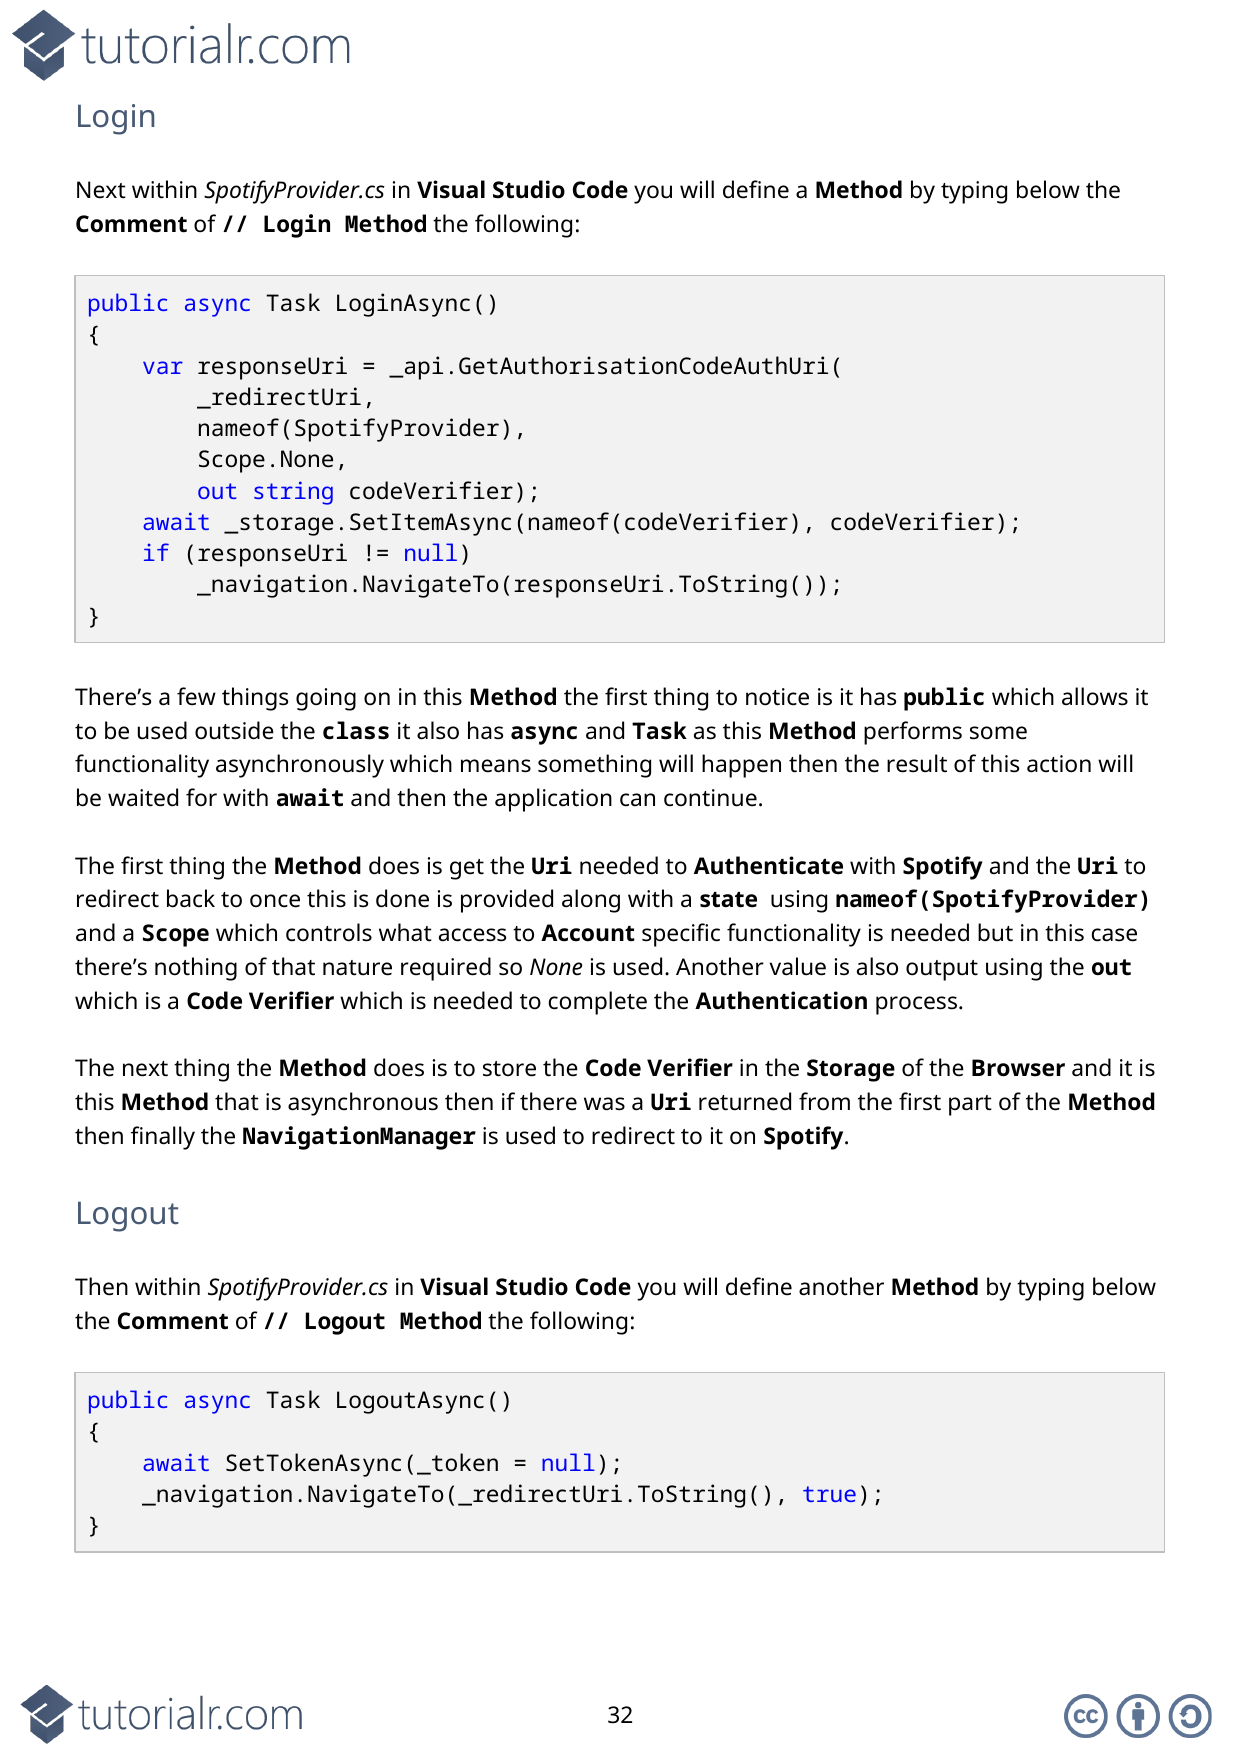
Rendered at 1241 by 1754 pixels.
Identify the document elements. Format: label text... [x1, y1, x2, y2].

text The first thing the Method does is get the Uri needed to Authenticate with Spotify and the Uri to redirect back to once this is done is provided along with a state using nameof(SpotifyProvider) and a Scope which controls what access to Account specific functionality is needed but in this case there’s nothing of that nature required so None is used. Another value is also output using the out which is a Code Verifier which is needed to complete the Authentication process. [75, 850, 1165, 1016]
picture [17, 1685, 313, 1744]
subtitle Login [75, 94, 1165, 137]
picture [1064, 1694, 1212, 1738]
text There’s a few things going on in this Method the first thing to notice is it has public which allows it to be used outside the class it also has async and Task as this Method performs some functionality asynchronously which means something will happen then the result of this action will be waited for with await and then the application can continue. [75, 681, 1165, 813]
subtitle Logout [75, 1191, 1165, 1234]
text Then within SpotifyProvider.cs in Visual Studio Code you will define another Method by typing below the Comment of // Logout Method the following: [75, 1271, 1165, 1336]
text The next thing the Method does is to store the Code Verifier in the Storage of the Browser and it is this Method that is asynchronous then if there was a Uri returned from the first part of the Method then finally the NavigationManager is used to redirect to it on Spotify. [75, 1052, 1165, 1151]
picture [8, 9, 363, 81]
text Next within SpotifyProvider.cs in Visual Studio Code you will define a Method by typing below the Comment of // Login Method the following: [75, 174, 1165, 239]
